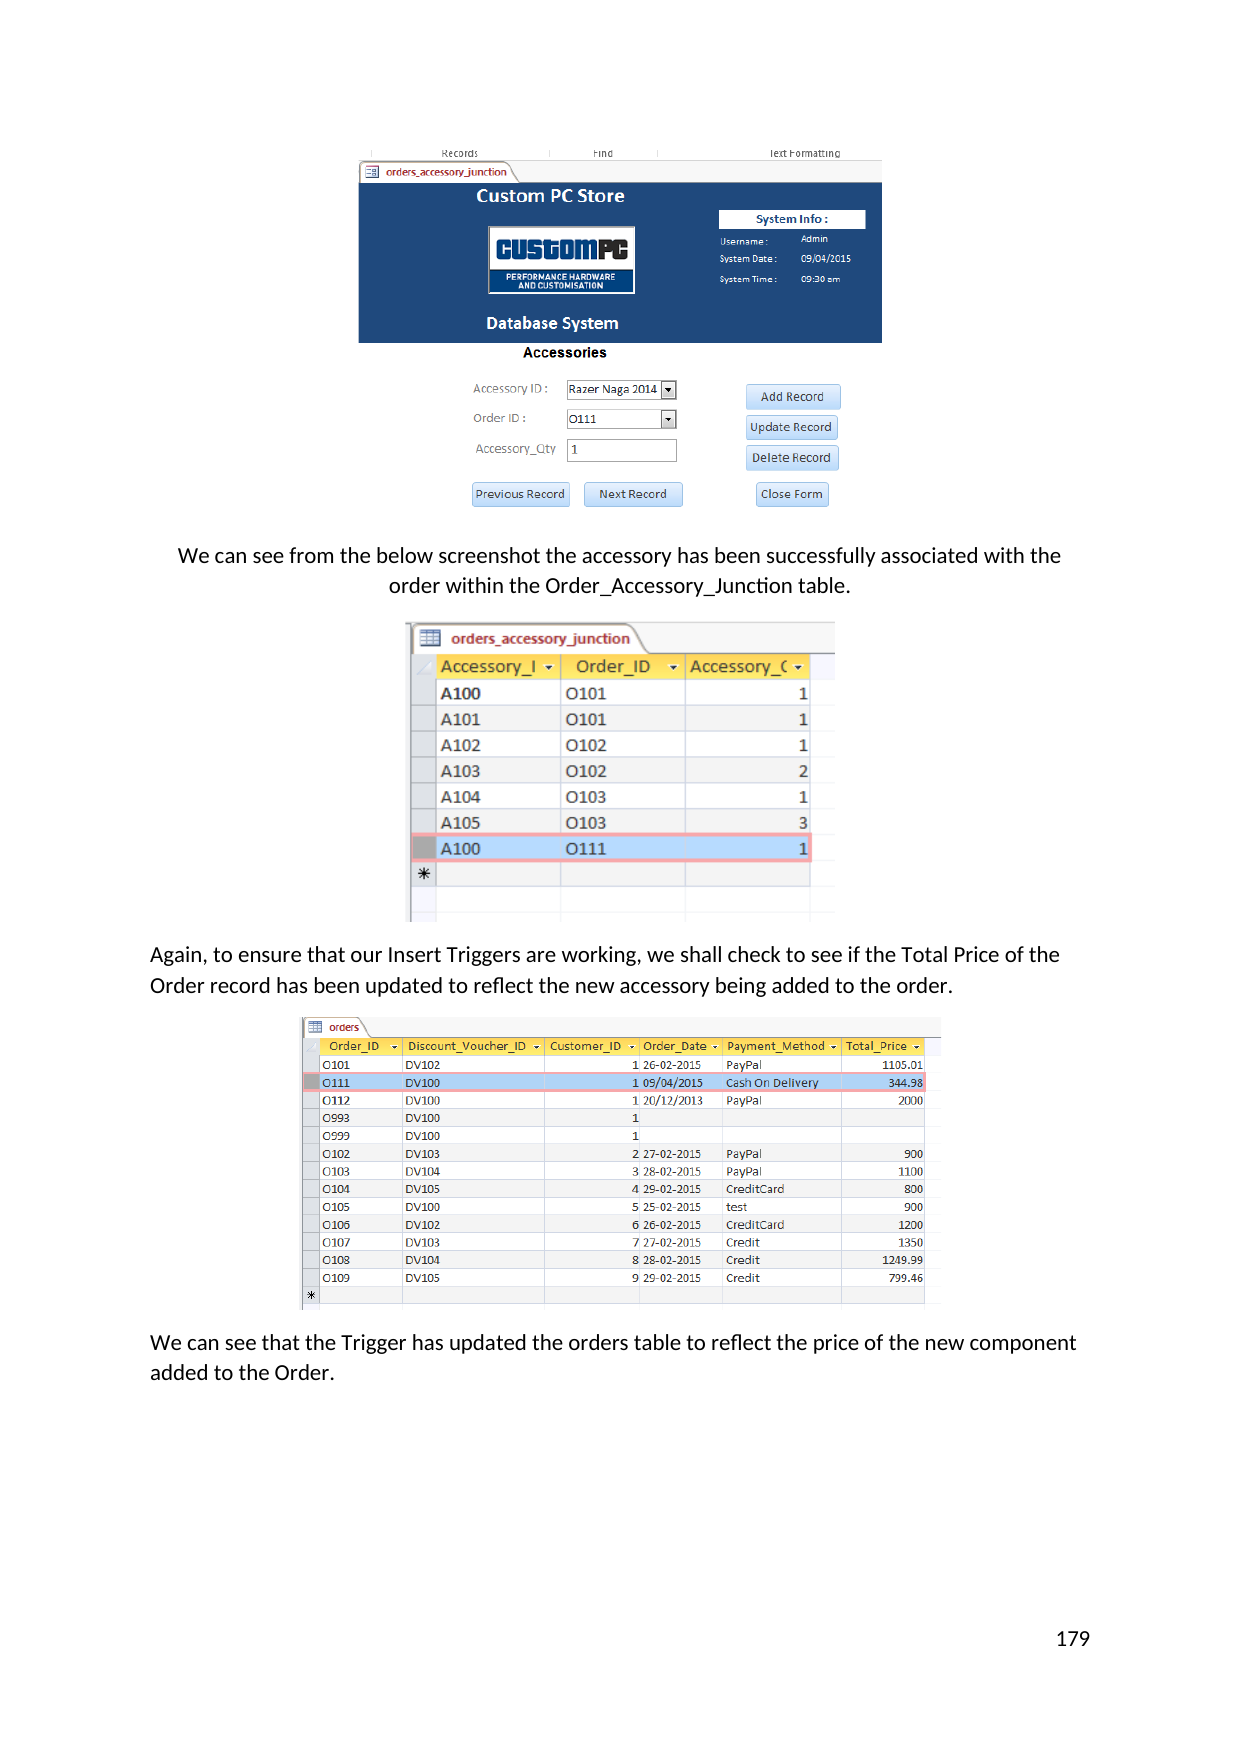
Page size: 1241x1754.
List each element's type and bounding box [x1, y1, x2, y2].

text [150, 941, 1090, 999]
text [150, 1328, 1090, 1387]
picture [405, 618, 835, 922]
picture [299, 1017, 942, 1310]
picture [358, 150, 882, 523]
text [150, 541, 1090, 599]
